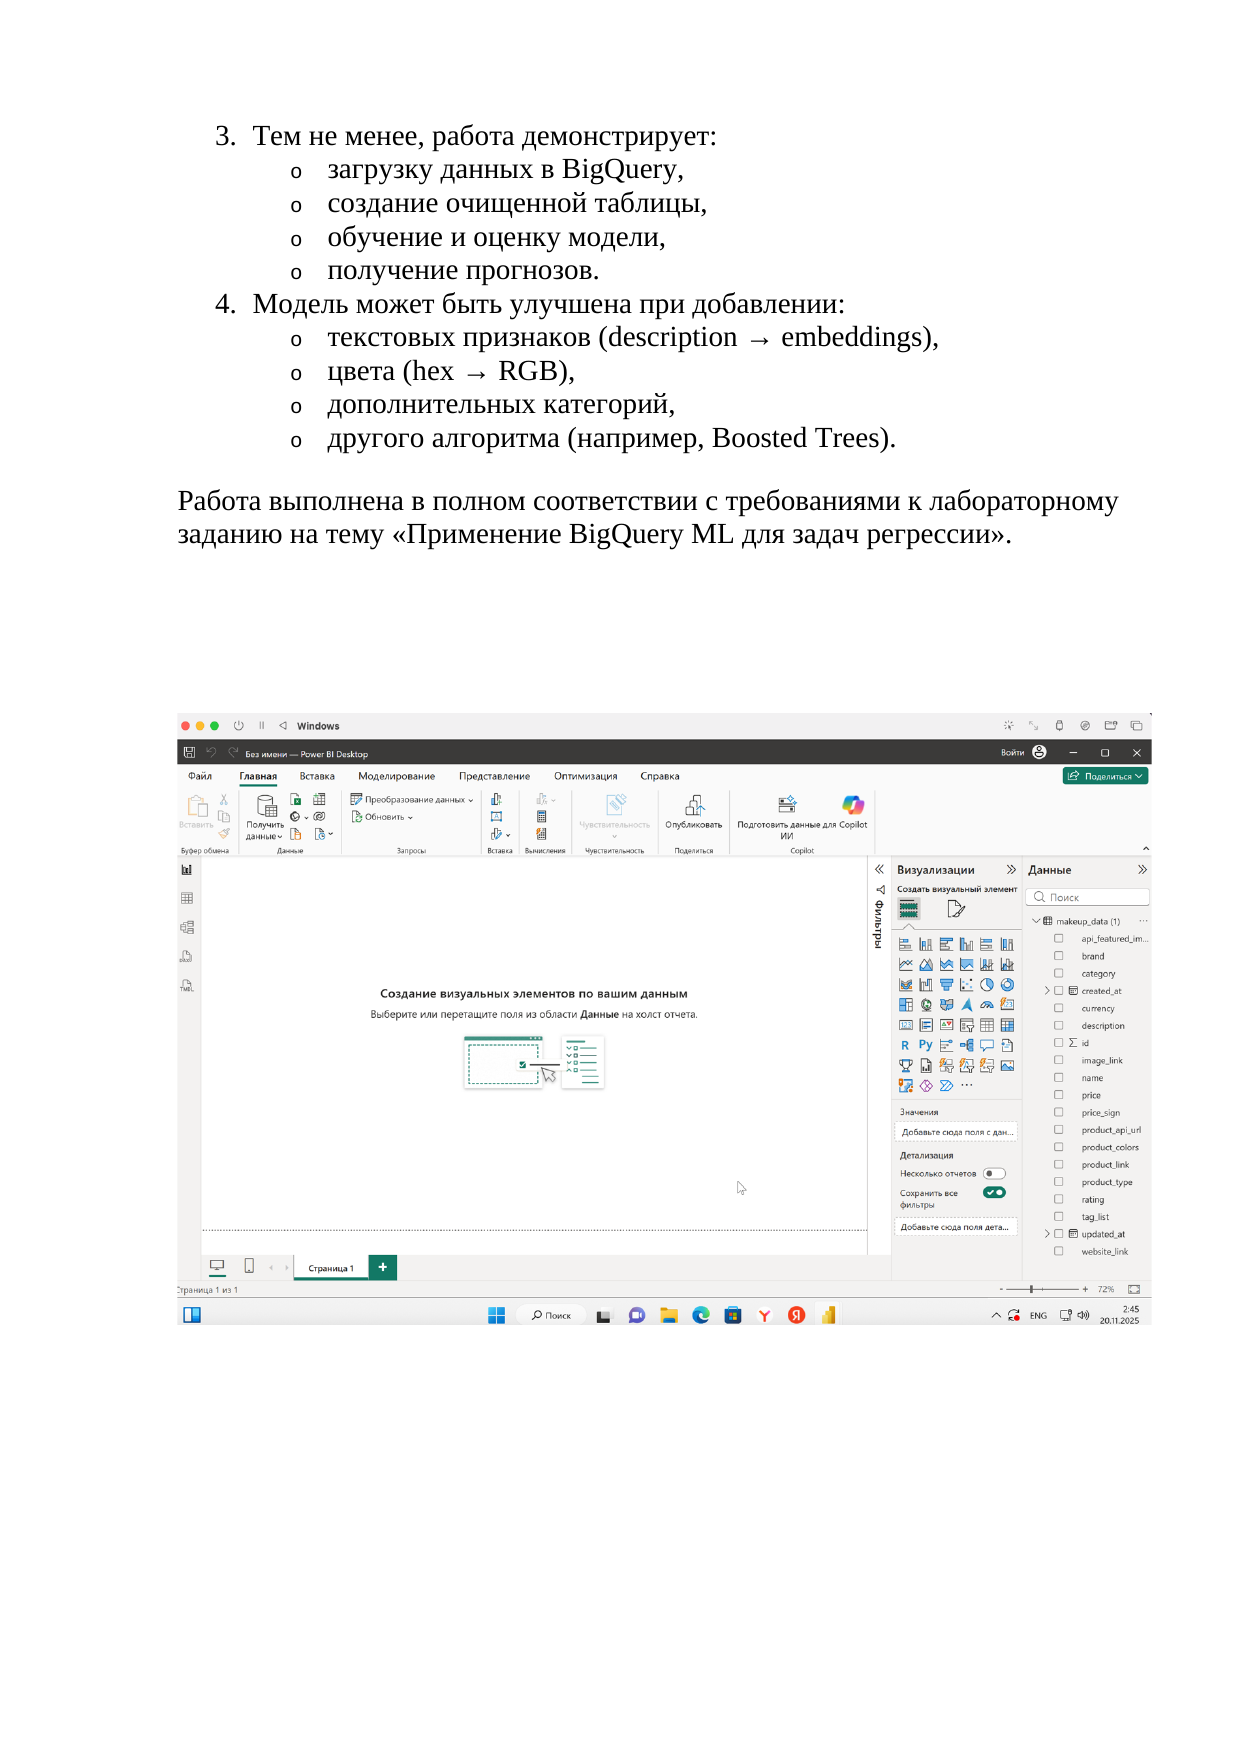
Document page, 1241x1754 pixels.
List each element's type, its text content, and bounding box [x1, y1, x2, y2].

list дополнительных категорий, [290, 386, 1152, 420]
list Модель может быть улучшена при добавлении: [215, 286, 1152, 319]
list получение прогнозов. [290, 252, 1152, 286]
list другого алгоритма (например, Boosted Trees). [290, 420, 1152, 453]
list текстовых признаков (description → embeddings), [290, 319, 1152, 353]
list Тем не менее, работа демонстрирует: [215, 118, 1152, 152]
list обучение и оценку модели, [290, 219, 1152, 252]
picture [177, 713, 1152, 1325]
list цвета (hex → RGB), [290, 353, 1152, 386]
list загрузку данных в BigQuery, [290, 152, 1152, 185]
list создание очищенной таблицы, [290, 185, 1152, 219]
text Работа выполнена в полном соответствии с требованиями к лабораторному заданию на тему «Применение BigQuery ML для задач регрессии». [177, 483, 1152, 550]
